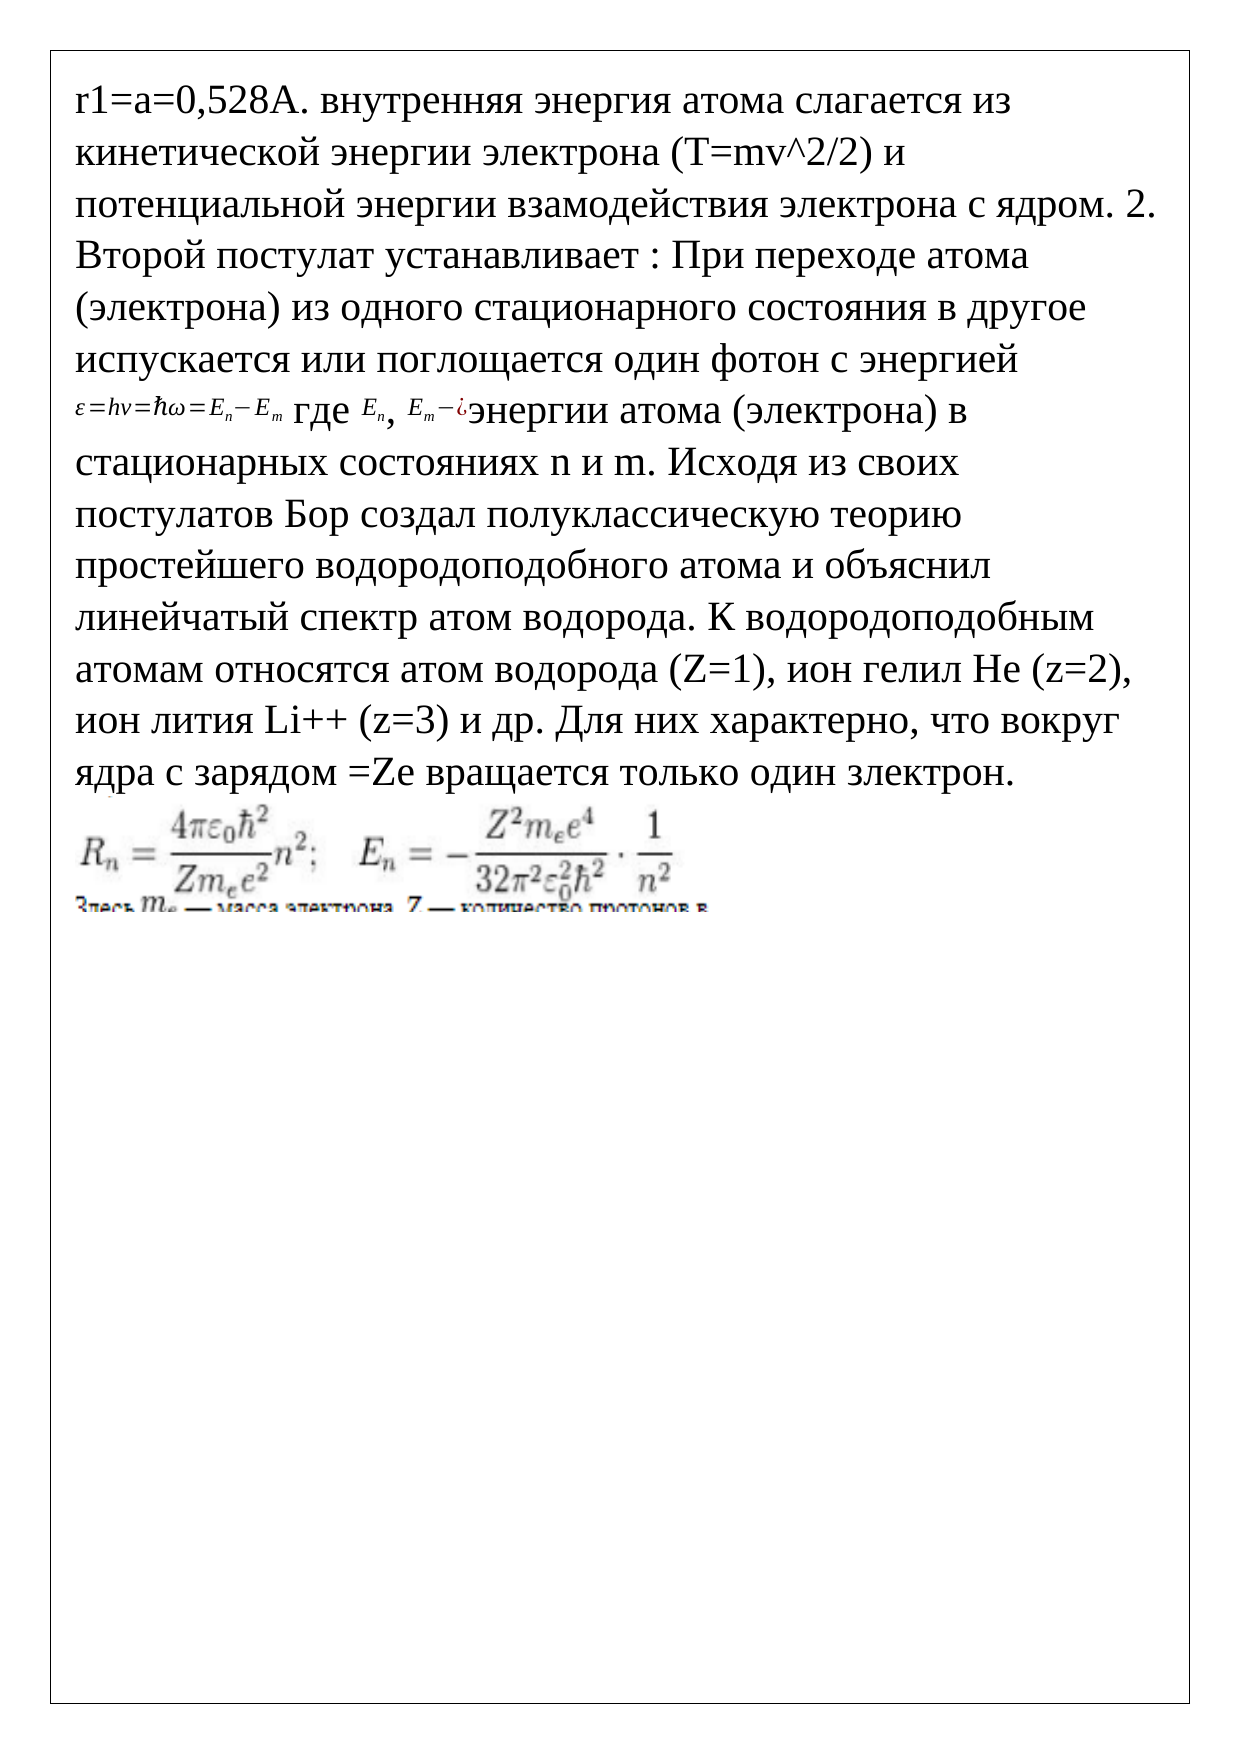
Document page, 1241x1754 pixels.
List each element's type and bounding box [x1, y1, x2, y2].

picture [75, 796, 712, 912]
text [75, 75, 1165, 912]
